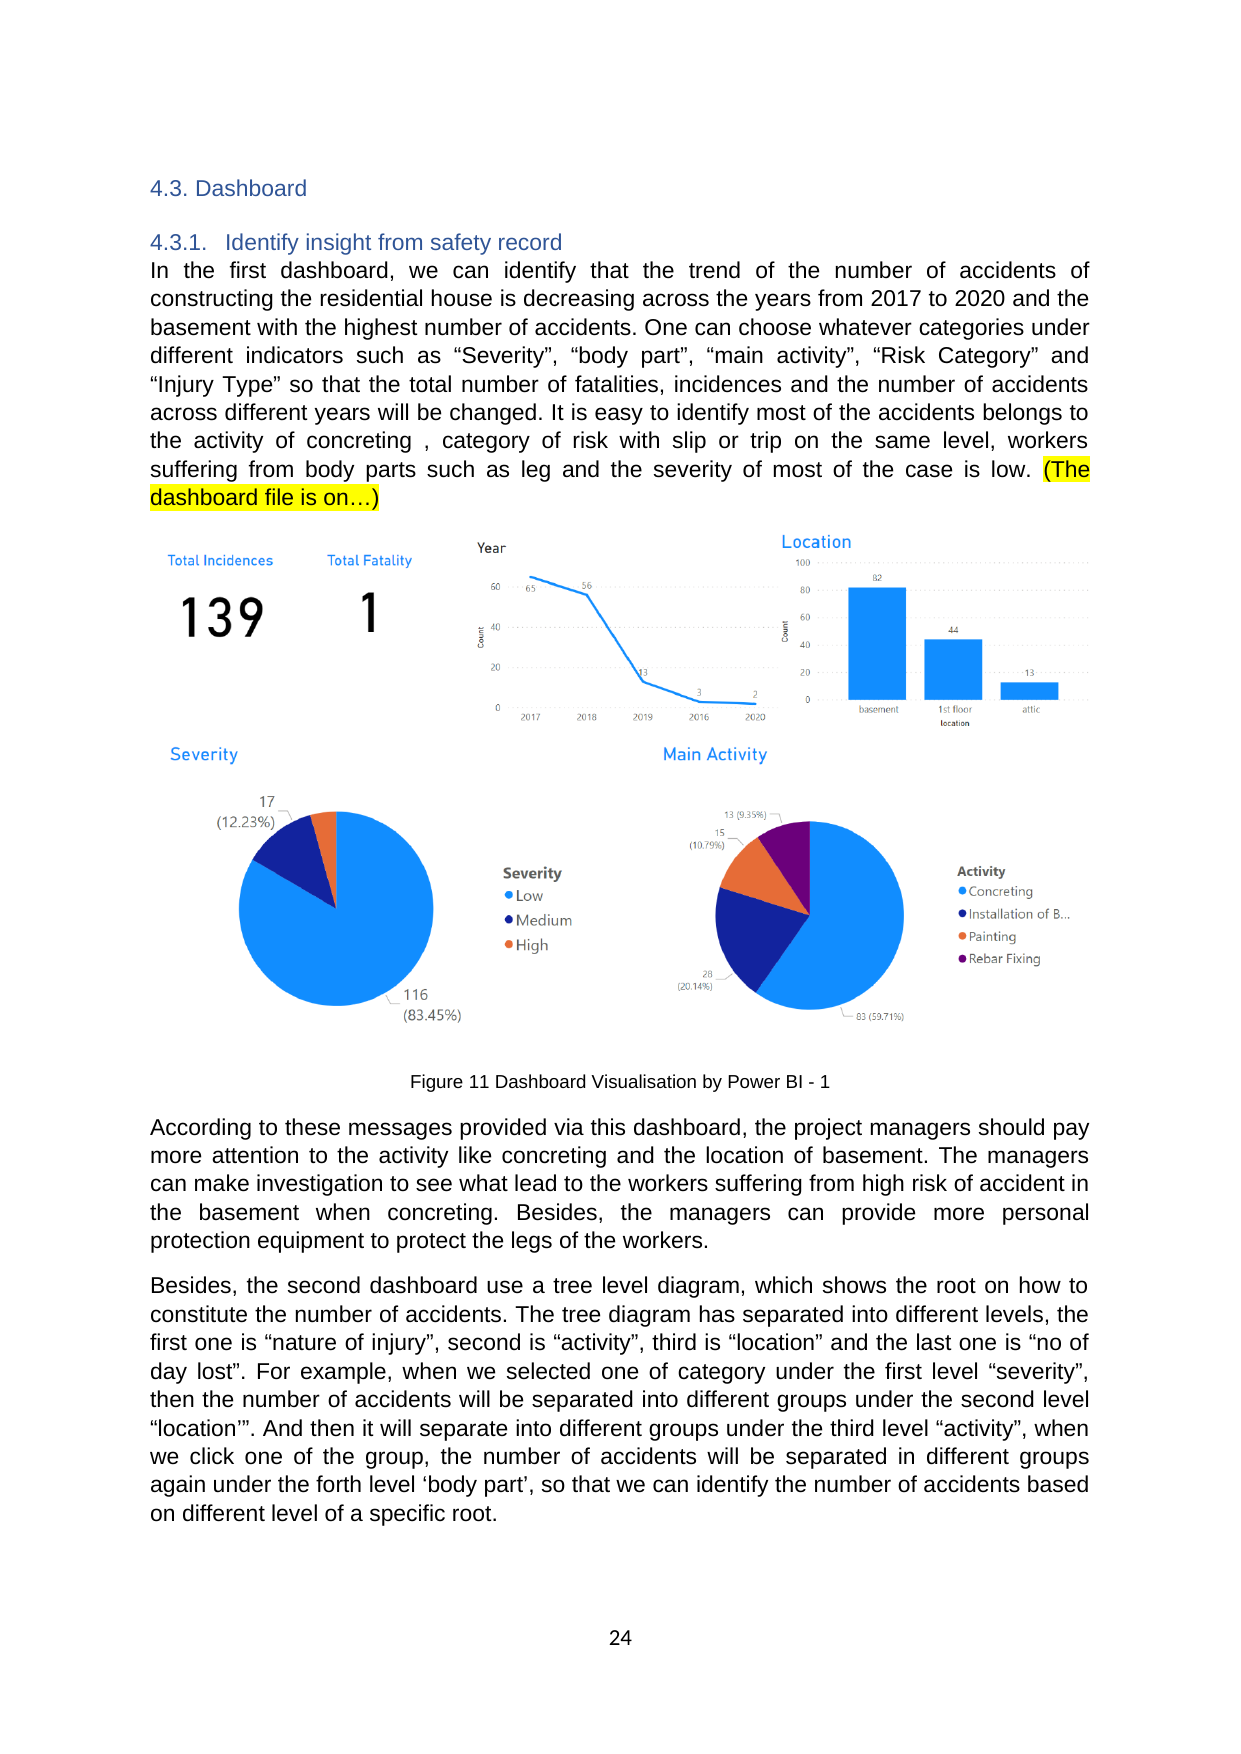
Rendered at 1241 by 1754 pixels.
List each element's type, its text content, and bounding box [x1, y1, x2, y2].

subtitle Identify insight from safety record [150, 228, 1090, 255]
text Figure 11 Dashboard Visualisation by Power BI - 1 [150, 1071, 1090, 1093]
text In the first dashboard, we can identify that the trend of the number of accidents of constructing the residential house is decreasing across the years from 2017 to 2020 and the basement with the highest number of accidents. One can choose whatever categories under different indicators such as “Severity”, “body part”, “main activity”, “Risk Category” and “Injury Type” so that the total number of fatalities, incidences and the number of accidents across different years will be changed. It is easy to identify most of the accidents belongs to the activity of concreting , category of risk with slip or trip on the same level, workers suffering from body parts such as leg and the severity of most of the case is low. (The dashboard file is on…) [150, 257, 1090, 511]
picture [150, 529, 1090, 1053]
subtitle Dashboard [150, 175, 1090, 201]
text Besides, the second dashboard use a tree level diagram, which shows the root on how to constitute the number of accidents. The tree diagram has separated into different levels, the first one is “nature of injury”, second is “activity”, third is “location” and the last one is “no of day lost”. For example, when we selected one of category under the first level “severity”, then the number of accidents will be separated into different groups under the second level “location’”. And then it will separate into different groups under the third level “activity”, when we click one of the group, the number of accidents will be separated in different groups again under the forth level ‘body part’, so that we can identify the number of accidents based on different level of a specific root. [150, 1272, 1090, 1526]
text According to these messages provided via this dashboard, the project managers should pay more attention to the activity like concreting and the location of basement. The managers can make investigation to see what lead to the workers suffering from high risk of accident in the basement when concreting. Besides, the managers can provide more personal protection equipment to protect the legs of the workers. [150, 1113, 1090, 1253]
